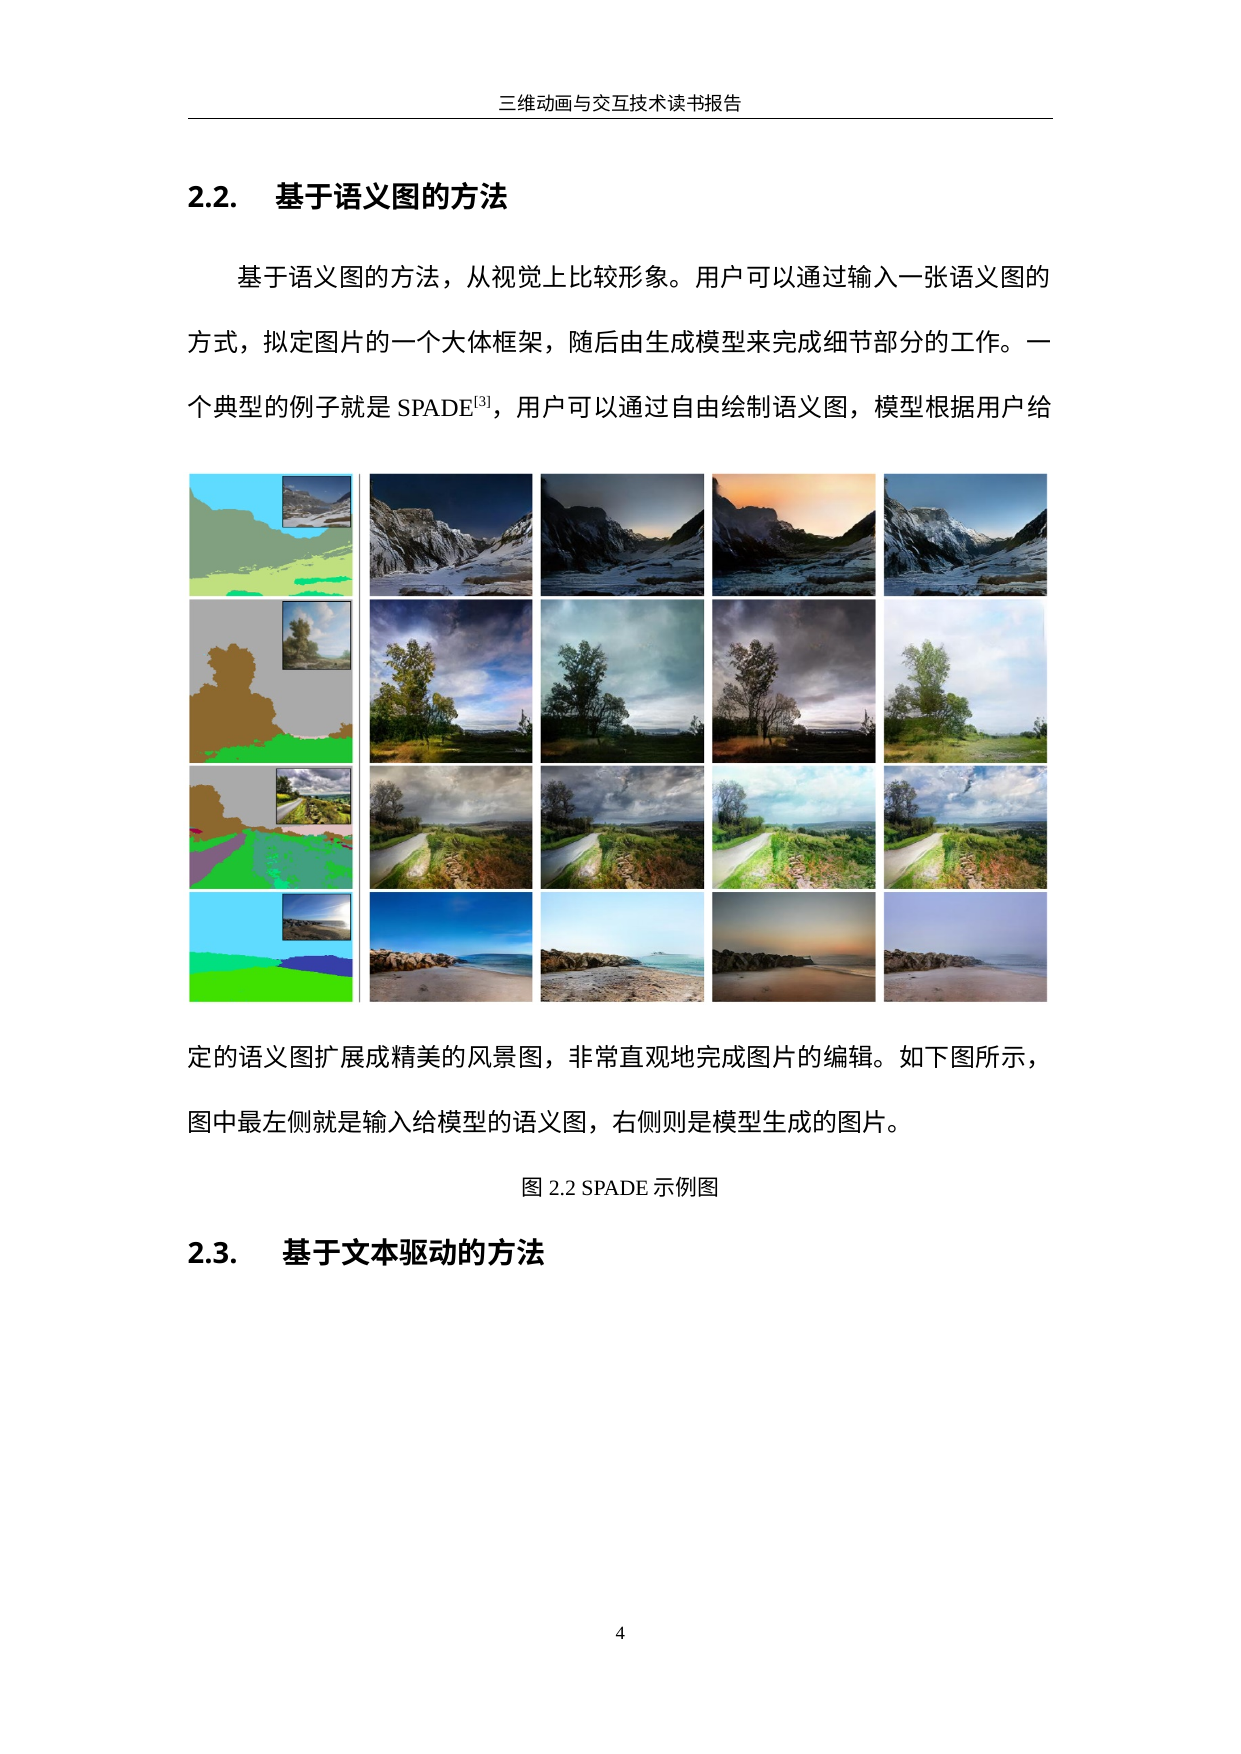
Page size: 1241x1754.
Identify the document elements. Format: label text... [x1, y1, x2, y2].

subtitle 基于文本驱动的方法 [187, 1218, 1053, 1283]
subtitle 基于语义图的方法 [187, 162, 1053, 227]
picture [183, 472, 1049, 1005]
text 图 2.2 SPADE示例图 [187, 1169, 1053, 1202]
